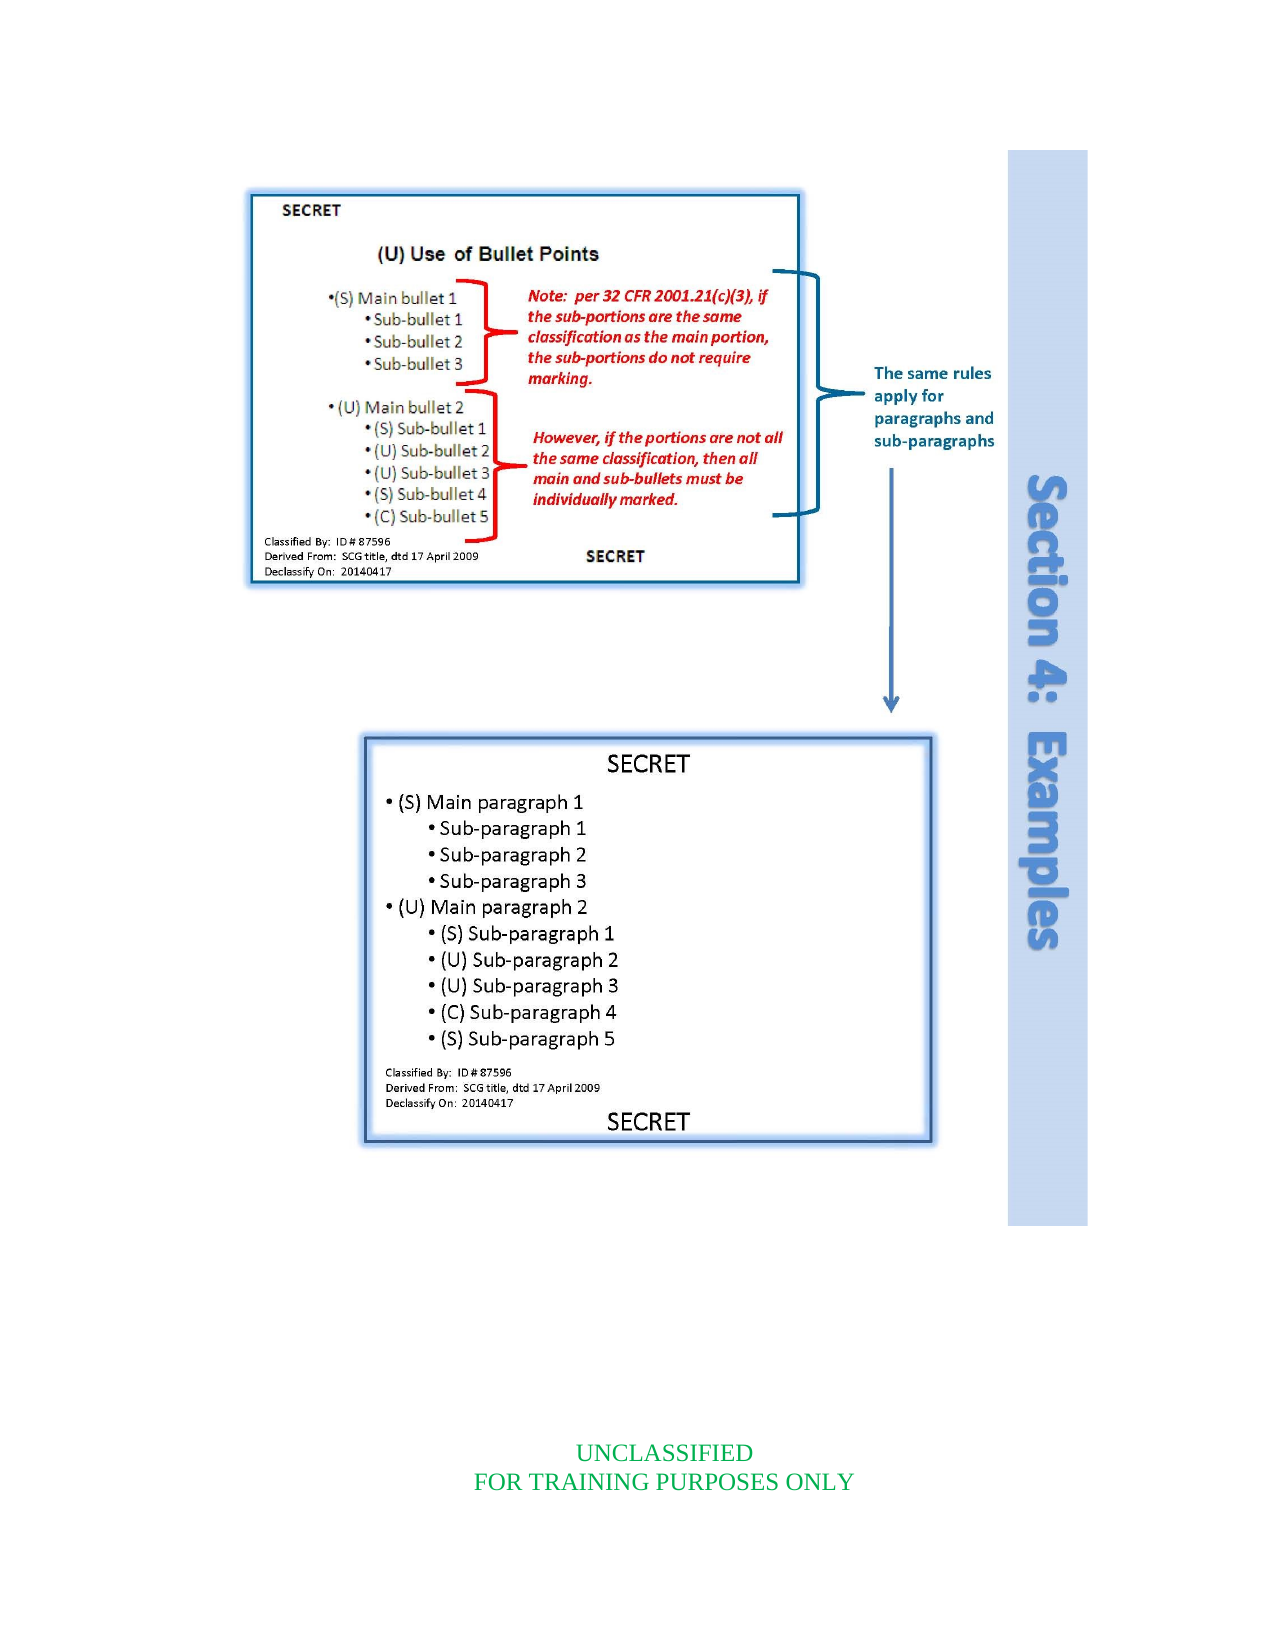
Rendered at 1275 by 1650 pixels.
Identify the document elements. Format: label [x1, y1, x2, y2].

picture [187, 150, 1088, 1226]
